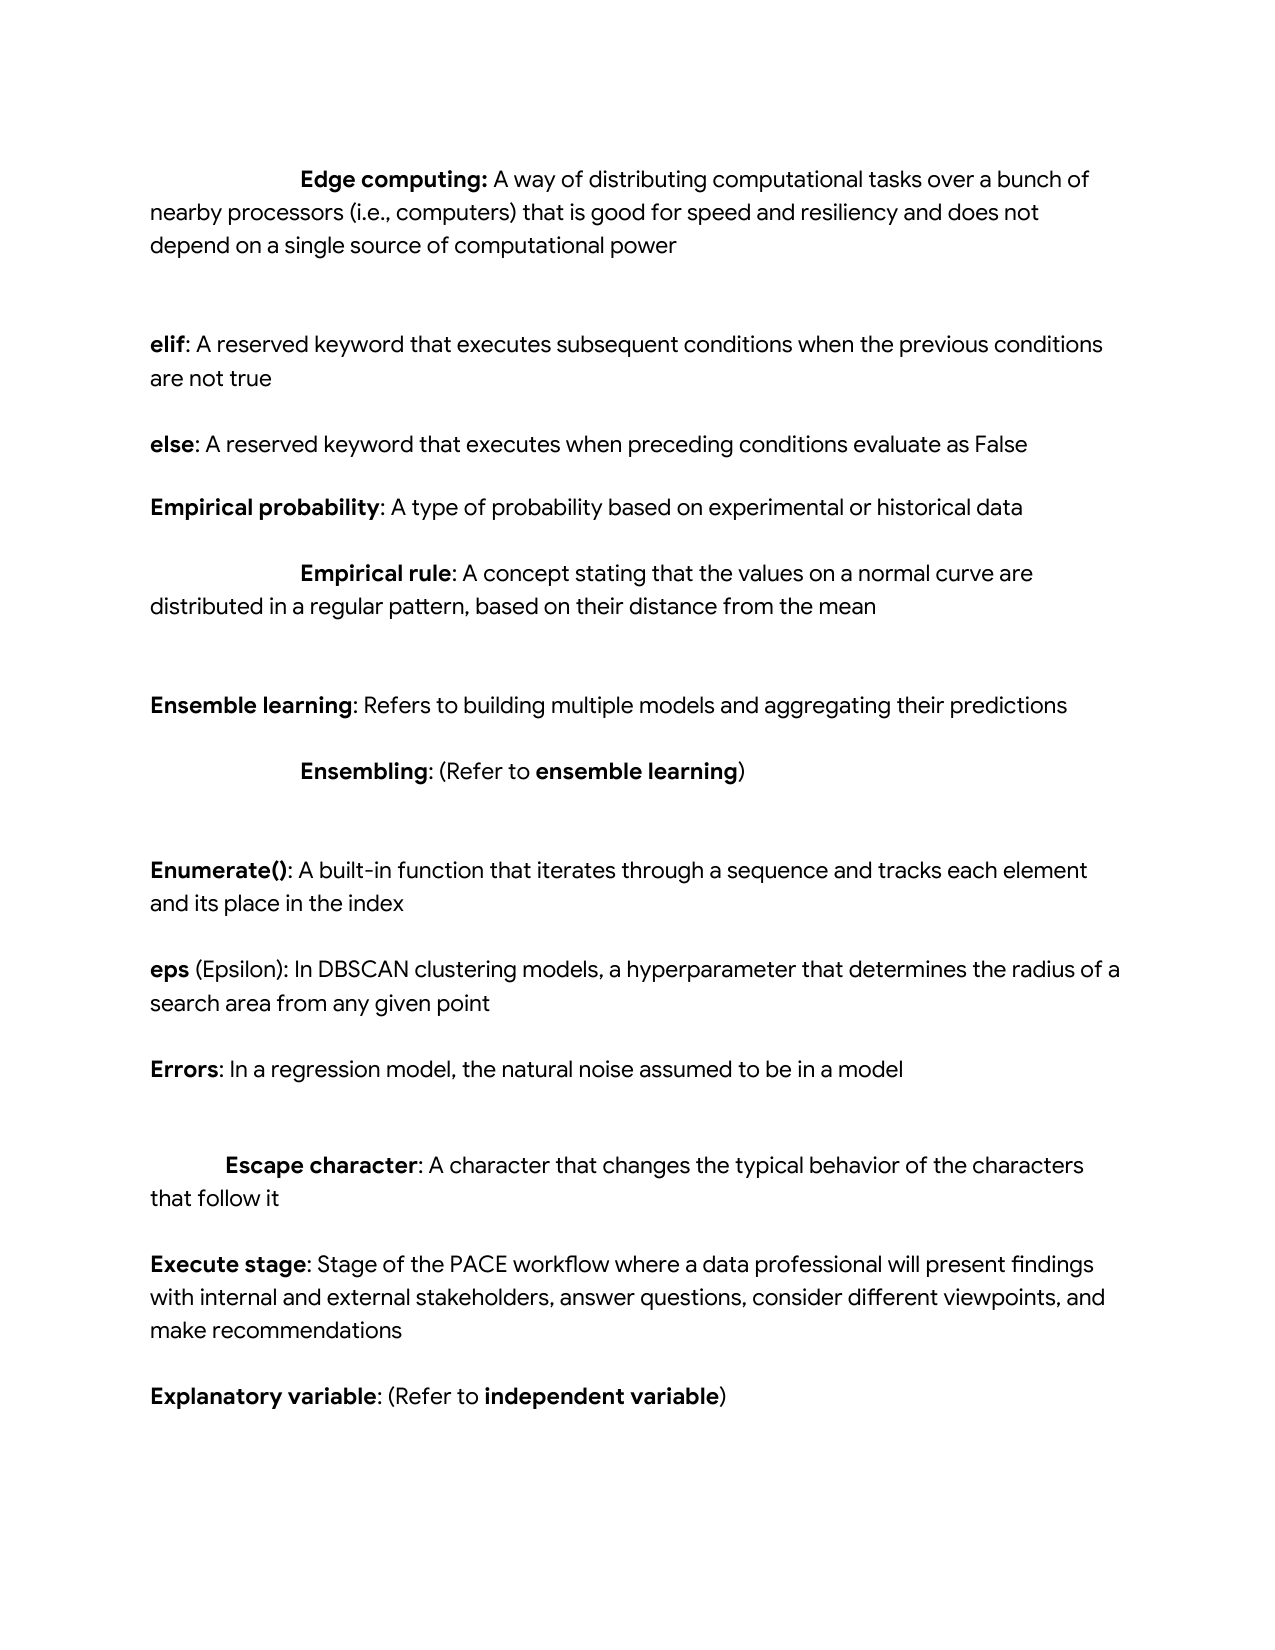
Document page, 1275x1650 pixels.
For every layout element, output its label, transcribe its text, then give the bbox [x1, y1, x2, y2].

text eps (Epsilon): In DBSCAN clustering models, a hyperparameter that determines the radius of a search area from any given point [150, 956, 1125, 1017]
text elif: A reserved keyword that executes subsequent conditions when the previous conditions are not true [150, 331, 1125, 392]
text Errors: In a regression model, the natural noise assumed to be in a model [150, 1055, 1125, 1117]
text Enumerate(): A built-in function that iterates through a sequence and tracks each element and its place in the index [150, 857, 1125, 918]
text Execute stage: Stage of the PACE workflow where a data professional will present findings with internal and external stakeholders, answer questions, consider different viewpoints, and make recommendations [150, 1251, 1125, 1345]
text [150, 166, 1125, 293]
text else: A reserved keyword that executes when preceding conditions evaluate as False [150, 430, 1125, 458]
text Empirical probability: A type of probability based on experimental or historical data Empirical rule: A concept stating that the values on a normal curve are distributed in a regular pattern, based on their distance from the mean [150, 493, 1125, 654]
text Escape character: A character that changes the typical behavior of the characters that follow it [150, 1121, 1125, 1213]
text Explanatory variable: (Refer to independent variable) [150, 1383, 1125, 1411]
text Ensemble learning: Refers to building multiple models and aggregating their predictions Ensembling: (Refer to ensemble learning) [150, 692, 1125, 819]
